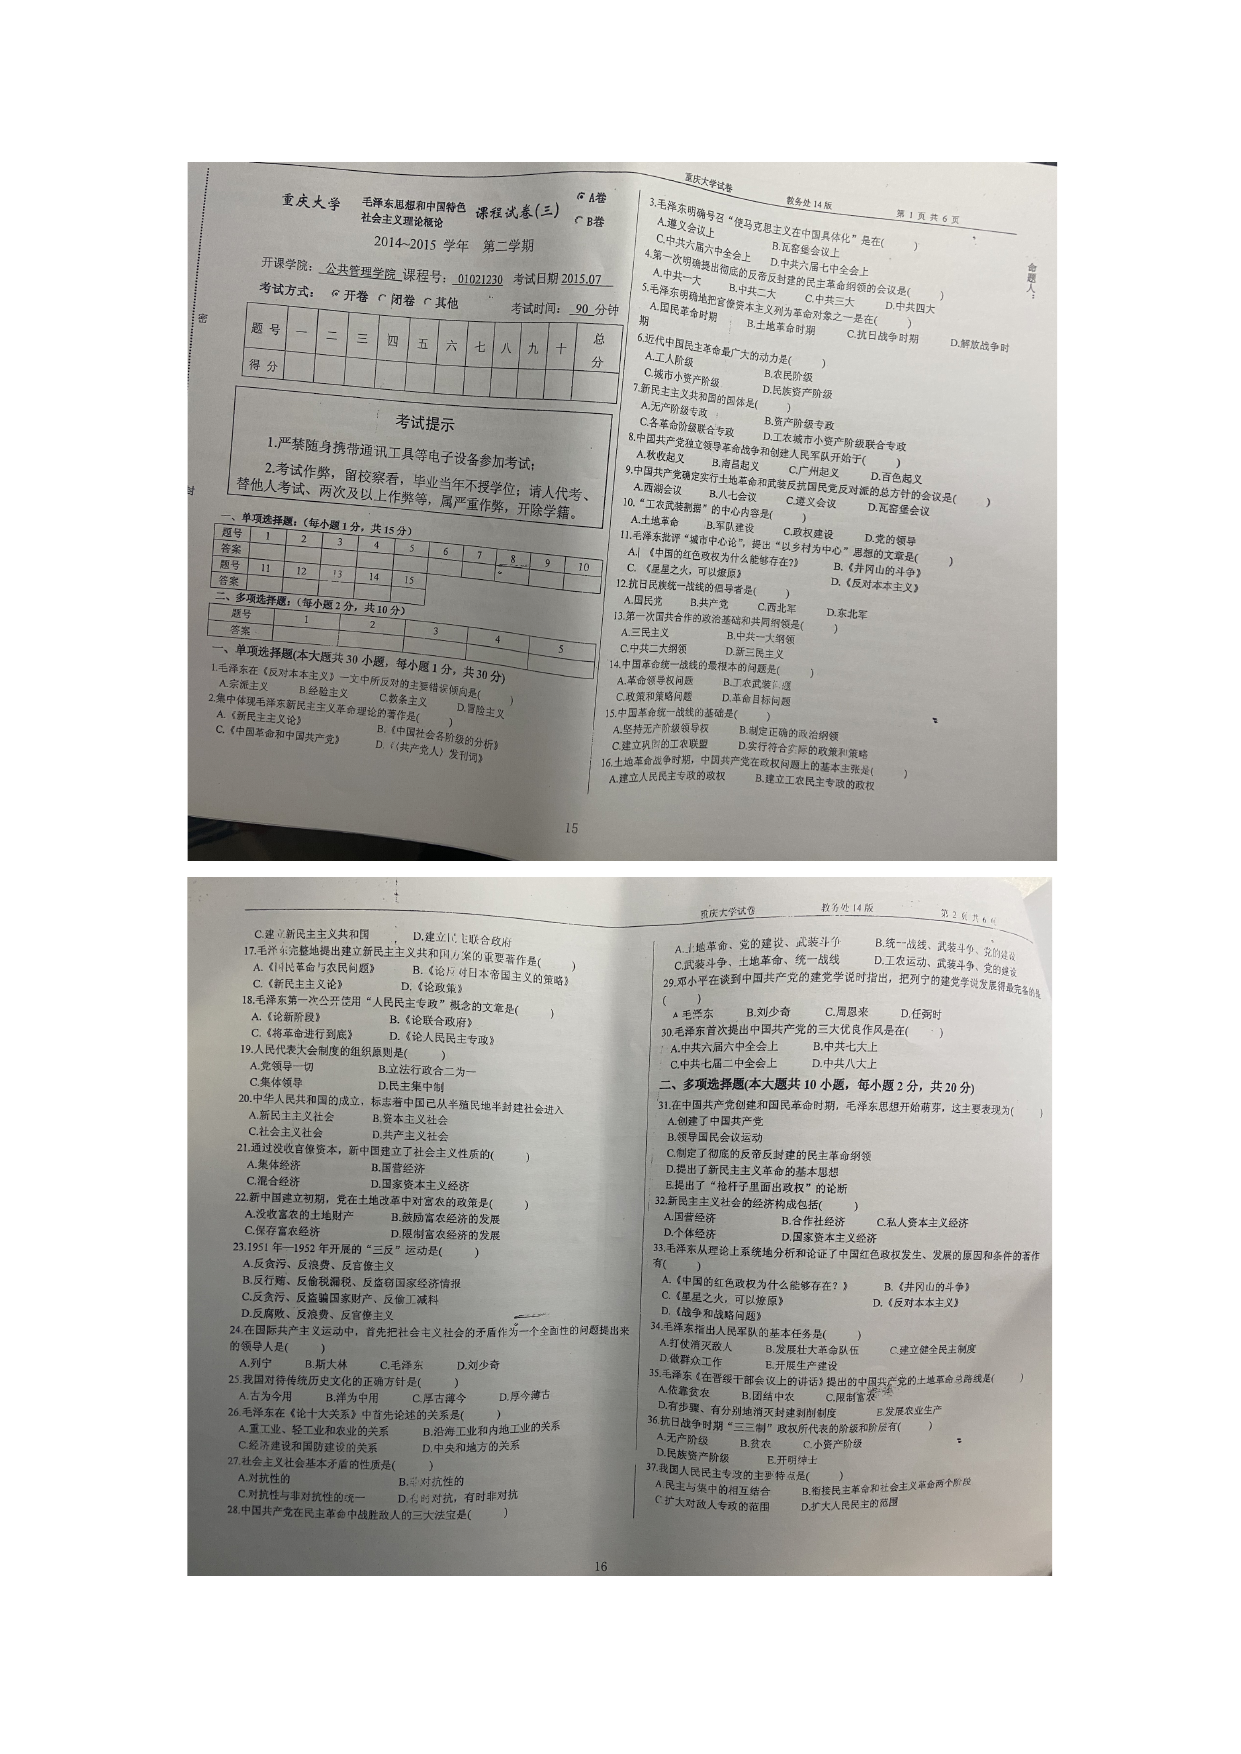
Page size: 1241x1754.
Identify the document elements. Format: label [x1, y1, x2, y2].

picture [187, 162, 1058, 861]
picture [187, 877, 1052, 1576]
